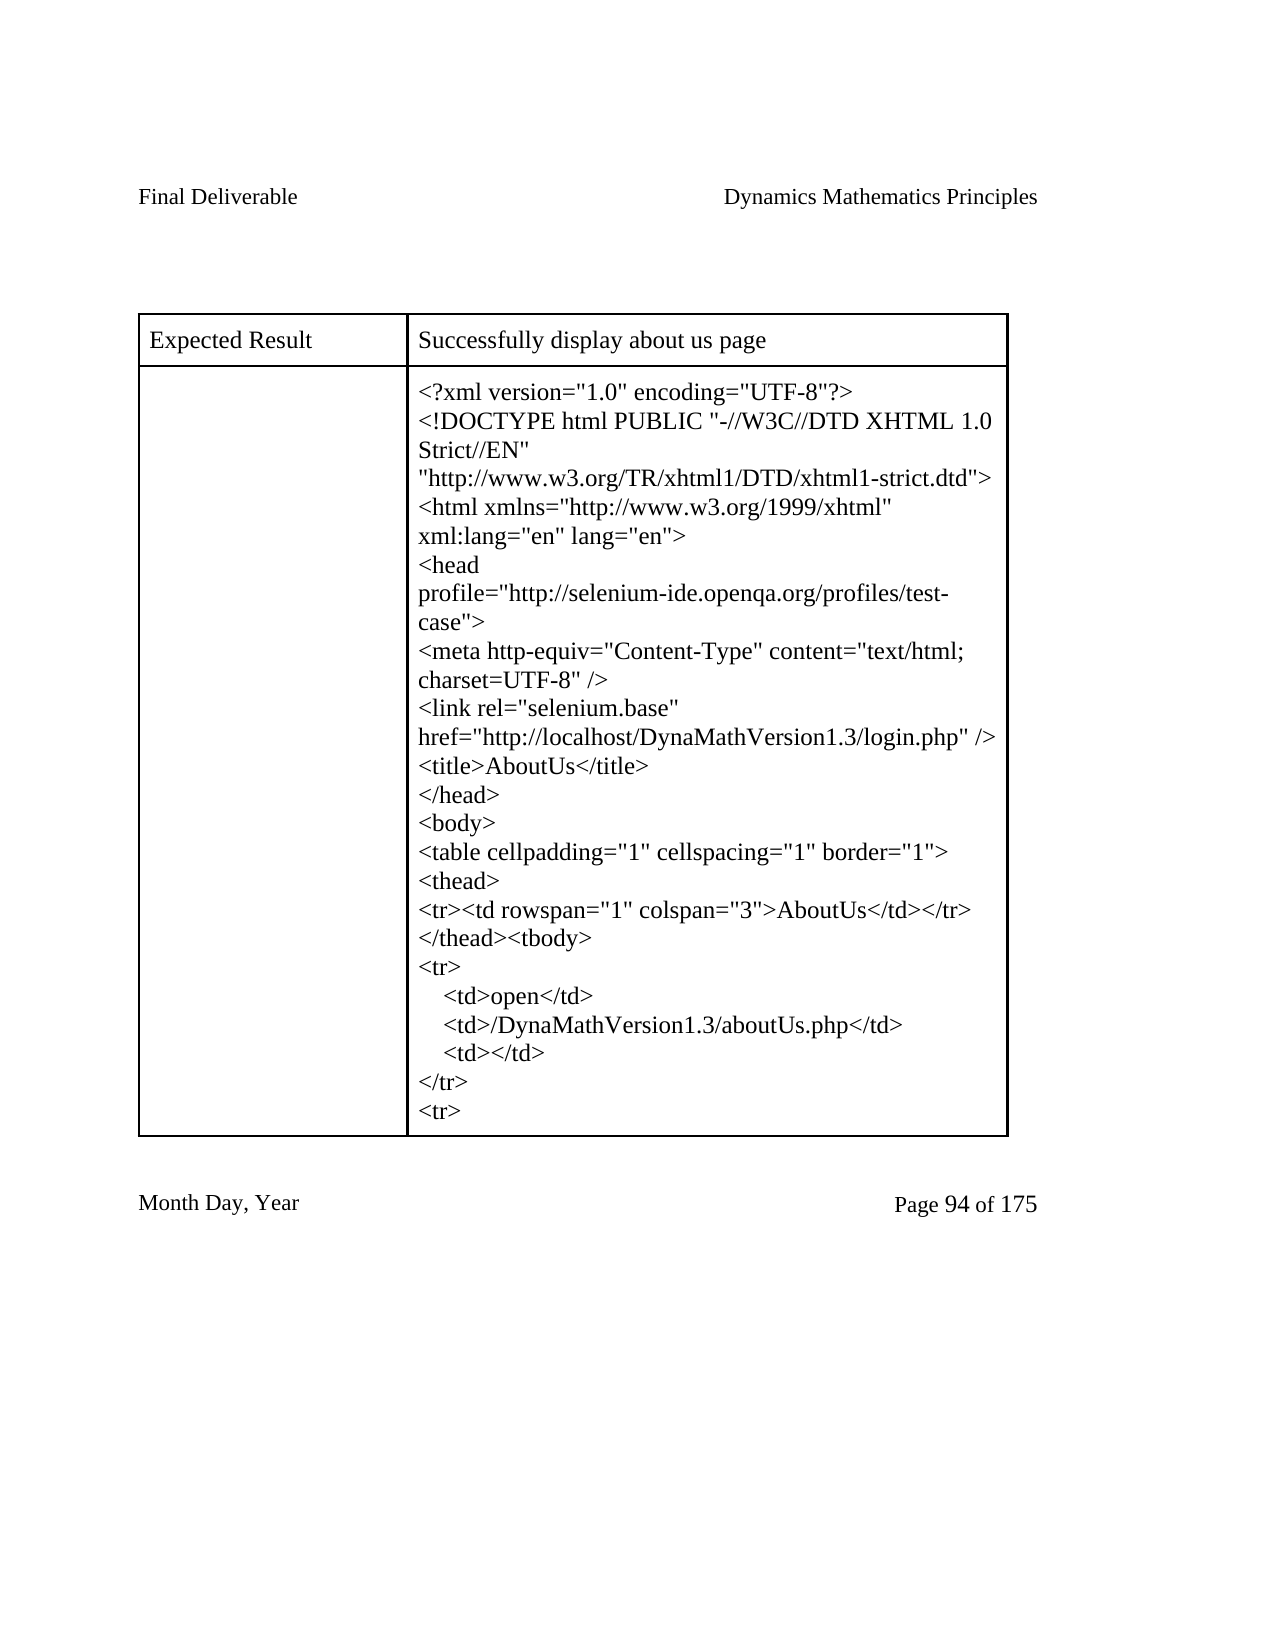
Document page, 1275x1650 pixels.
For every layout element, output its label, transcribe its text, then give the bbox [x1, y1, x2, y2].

table_cell Expected Result [140, 315, 406, 365]
table_cell <?xml version="1.0" encoding="UTF-8"?> <!DOCTYPE html PUBLIC "-//W3C//DTD XHTML 1.0 Strict//EN" "http://www.w3.org/TR/xhtml1/DTD/xhtml1-strict.dtd"> <html xmlns="http://www.w3.org/1999/xhtml" xml:lang="en" lang="en"> <head profile="http://selenium-ide.openqa.org/profiles/test-case"> <meta http-equiv="Content-Type" content="text/html; charset=UTF-8" /> <link rel="selenium.base" href="http://localhost/DynaMathVersion1.3/login.php" /> <title>AboutUs</title> </head> <body> <table cellpadding="1" cellspacing="1" border="1"> <thead> <tr><td rowspan="1" colspan="3">AboutUs</td></tr> </thead><tbody> <tr> <td>open</td> <td>/DynaMathVersion1.3/aboutUs.php</td> <td></td> </tr> <tr> <td>clickAndWait</td> <td>link=Logout</td> <td></td> </tr> <tr> <td>click</td> <td>link=Dropdown</td> <td></td> </tr> <tr> <td>clickAndWait</td> <td>link=About Us</td> <td></td> </tr> <tr> <td>clickAndWait</td> <td>link=Logout</td> <td></td> </tr> <tr> <td>clickAndWait</td> <td>css=a[name=&quot;Submit&quot;]</td> <td></td> </tr> <tr> <td>clickAndWait</td> <td>link=Logout</td> <td></td> </tr> </tbody></table> </body> </html> [409, 367, 1006, 1135]
table_cell [140, 367, 406, 1135]
table_cell Successfully display about us page [409, 315, 1006, 365]
